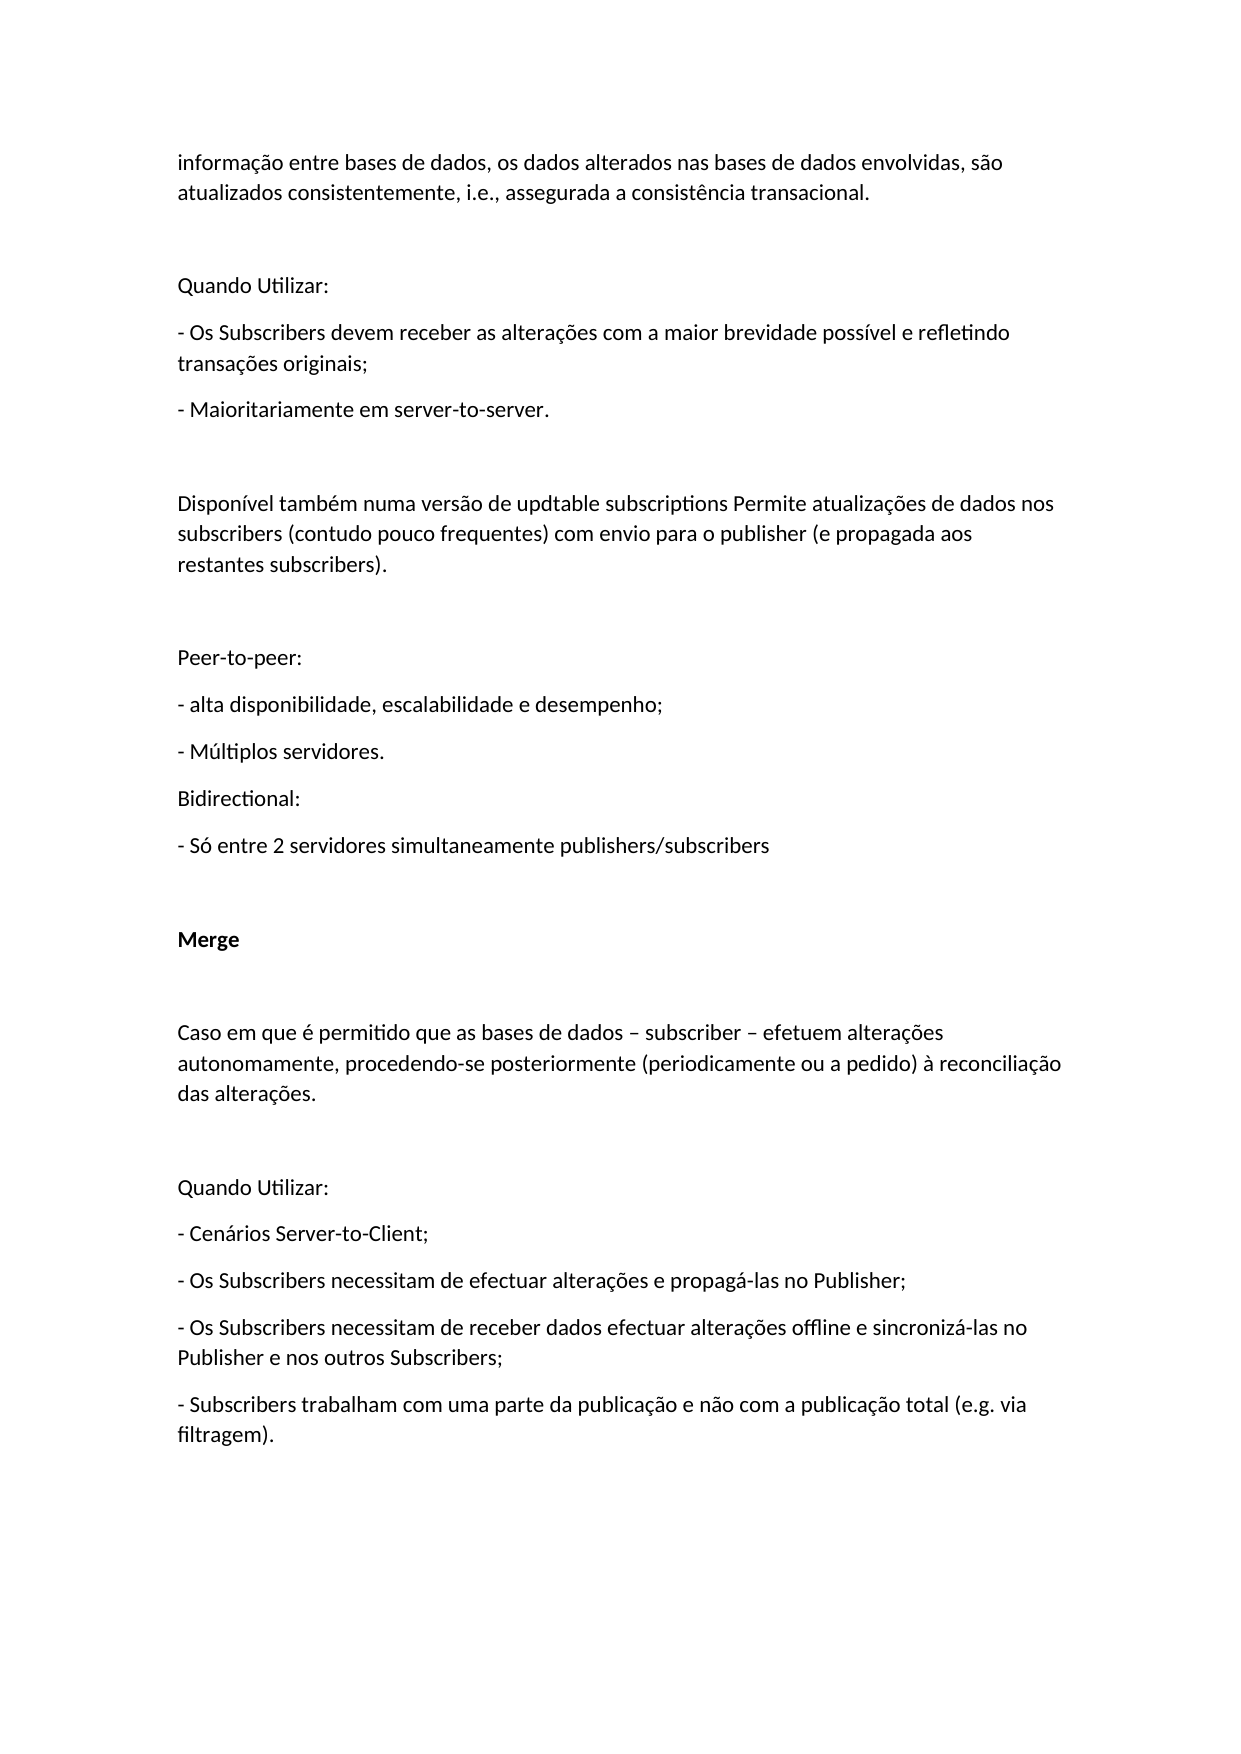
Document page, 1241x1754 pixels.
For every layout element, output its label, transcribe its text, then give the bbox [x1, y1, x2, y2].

text Merge [177, 925, 1063, 953]
text - Os Subscribers devem receber as alterações com a maior brevidade possível e refletindo transações originais; [177, 318, 1063, 377]
text - Subscribers trabalham com uma parte da publicação e não com a publicação total (e.g. via filtragem). [177, 1390, 1063, 1448]
text - Os Subscribers necessitam de efectuar alterações e propagá-las no Publisher; [177, 1266, 1063, 1294]
text - Cenários Server-to-Client; [177, 1219, 1063, 1247]
text Disponível também numa versão de updtable subscriptions Permite atualizações de dados nos subscribers (contudo pouco frequentes) com envio para o publisher (e propagada aos restantes subscribers). [177, 489, 1063, 578]
text - Múltiplos servidores. [177, 737, 1063, 765]
text Caso em que é permitido que as bases de dados – subscriber – efetuem alterações autonomamente, procedendo-se posteriormente (periodicamente ou a pedido) à reconciliação das alterações. [177, 1018, 1063, 1107]
text Peer-to-peer: [177, 643, 1063, 671]
text - alta disponibilidade, escalabilidade e desempenho; [177, 690, 1063, 718]
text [177, 148, 1063, 206]
text - Os Subscribers necessitam de receber dados efectuar alterações offline e sincronizá-las no Publisher e nos outros Subscribers; [177, 1313, 1063, 1371]
text Bidirectional: [177, 784, 1063, 812]
text Quando Utilizar: [177, 272, 1063, 299]
text - Só entre 2 servidores simultaneamente publishers/subscribers [177, 831, 1063, 859]
text Quando Utilizar: [177, 1173, 1063, 1201]
text - Maioritariamente em server-to-server. [177, 396, 1063, 423]
